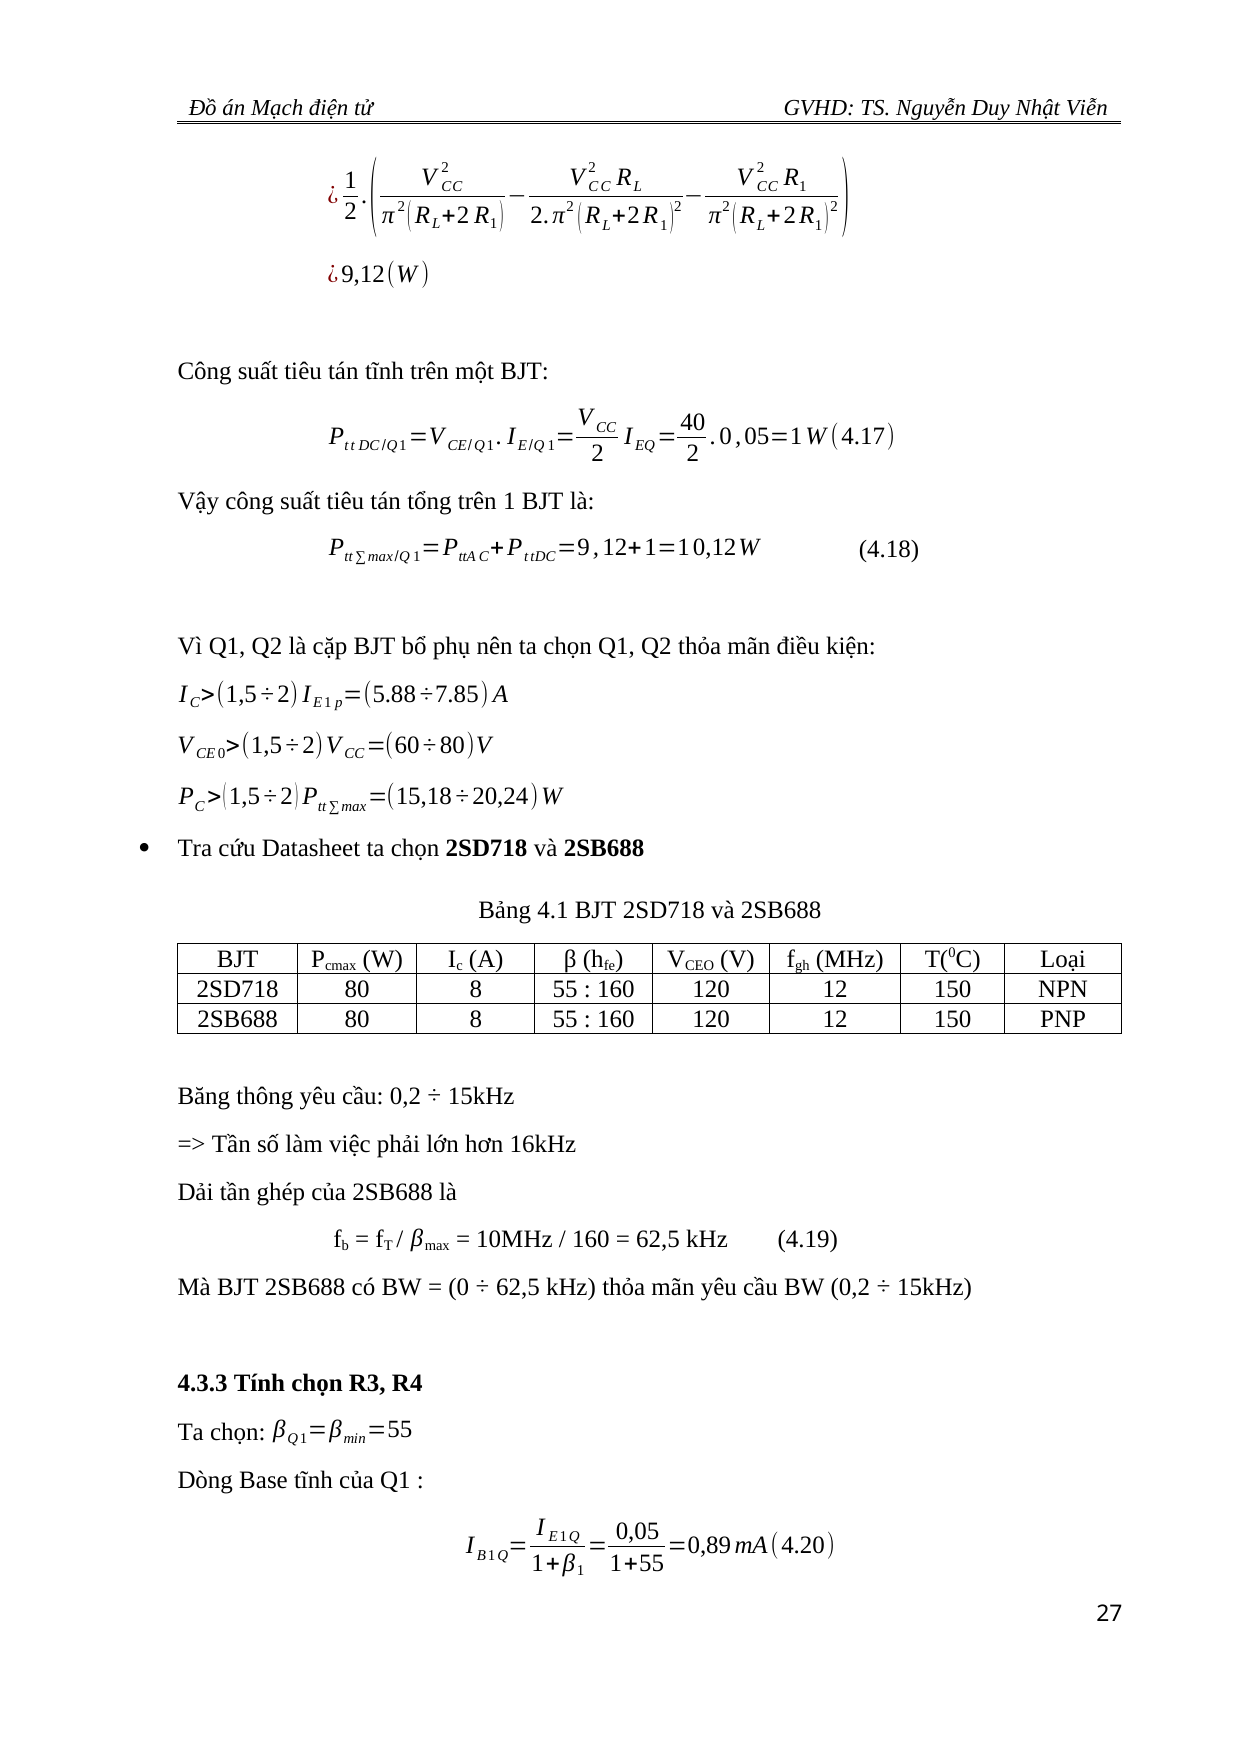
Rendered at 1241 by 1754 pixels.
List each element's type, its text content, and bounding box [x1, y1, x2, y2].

text fb = fT / max = 10MHz / 160 = 62,5 kHz (4.19) [177, 1224, 1122, 1253]
table_header T(0C) [901, 944, 1004, 973]
table_header VCEO (V) [653, 944, 769, 973]
table_header β (hfe) [535, 944, 652, 973]
table_cell 12 [770, 974, 900, 1003]
table_header Loại [1005, 944, 1121, 973]
table_cell 150 [901, 1004, 1004, 1033]
text Ta chọn: [177, 1415, 1122, 1447]
text Vì Q1, Q2 là cặp BJT bổ phụ nên ta chọn Q1, Q2 thỏa mãn điều kiện: [177, 631, 1122, 660]
list Bảng 4.1 BJT 2SD718 và 2SB688 [177, 896, 1122, 924]
table_cell 2SB688 [178, 1004, 297, 1033]
table_header Pcmax (W) [298, 944, 416, 973]
table_cell 2SD718 [178, 974, 297, 1003]
text Dòng Base tĩnh của Q1 : [177, 1466, 1122, 1494]
table_cell NPN [1005, 974, 1121, 1003]
table_header fgh (MHz) [770, 944, 900, 973]
text Vậy công suất tiêu tán tổng trên 1 BJT là: [177, 486, 1122, 514]
text => Tần số làm việc phải lớn hơn 16kHz [177, 1129, 1122, 1158]
list 4.3.3 Tính chọn R3, R4 [177, 1368, 1122, 1396]
table_cell 120 [653, 974, 769, 1003]
table_cell 120 [653, 1004, 769, 1033]
table_cell 150 [901, 974, 1004, 1003]
text Mà BJT 2SB688 có BW = (0 62,5 kHz) thỏa mãn yêu cầu BW (0,2 15kHz) [177, 1272, 1122, 1301]
table_cell 8 [417, 974, 534, 1003]
table_cell 80 [298, 1004, 416, 1033]
text Dải tần ghép của 2SB688 là [177, 1177, 1122, 1206]
table_cell 80 [298, 974, 416, 1003]
list Tra cứu Datasheet ta chọn 2SD718 và 2SB688 [140, 833, 1122, 862]
text Công suất tiêu tán tĩnh trên một BJT: [177, 356, 1122, 385]
table_cell 8 [417, 1004, 534, 1033]
table_cell 55 : 160 [535, 1004, 652, 1033]
table_cell 12 [770, 1004, 900, 1033]
table_cell PNP [1005, 1004, 1121, 1033]
table_header Ic (A) [417, 944, 534, 973]
table_cell 55 : 160 [535, 974, 652, 1003]
table_header BJT [178, 944, 297, 973]
text (4.18) [327, 533, 1122, 565]
text Băng thông yêu cầu: 0,2 15kHz [177, 1081, 1122, 1110]
